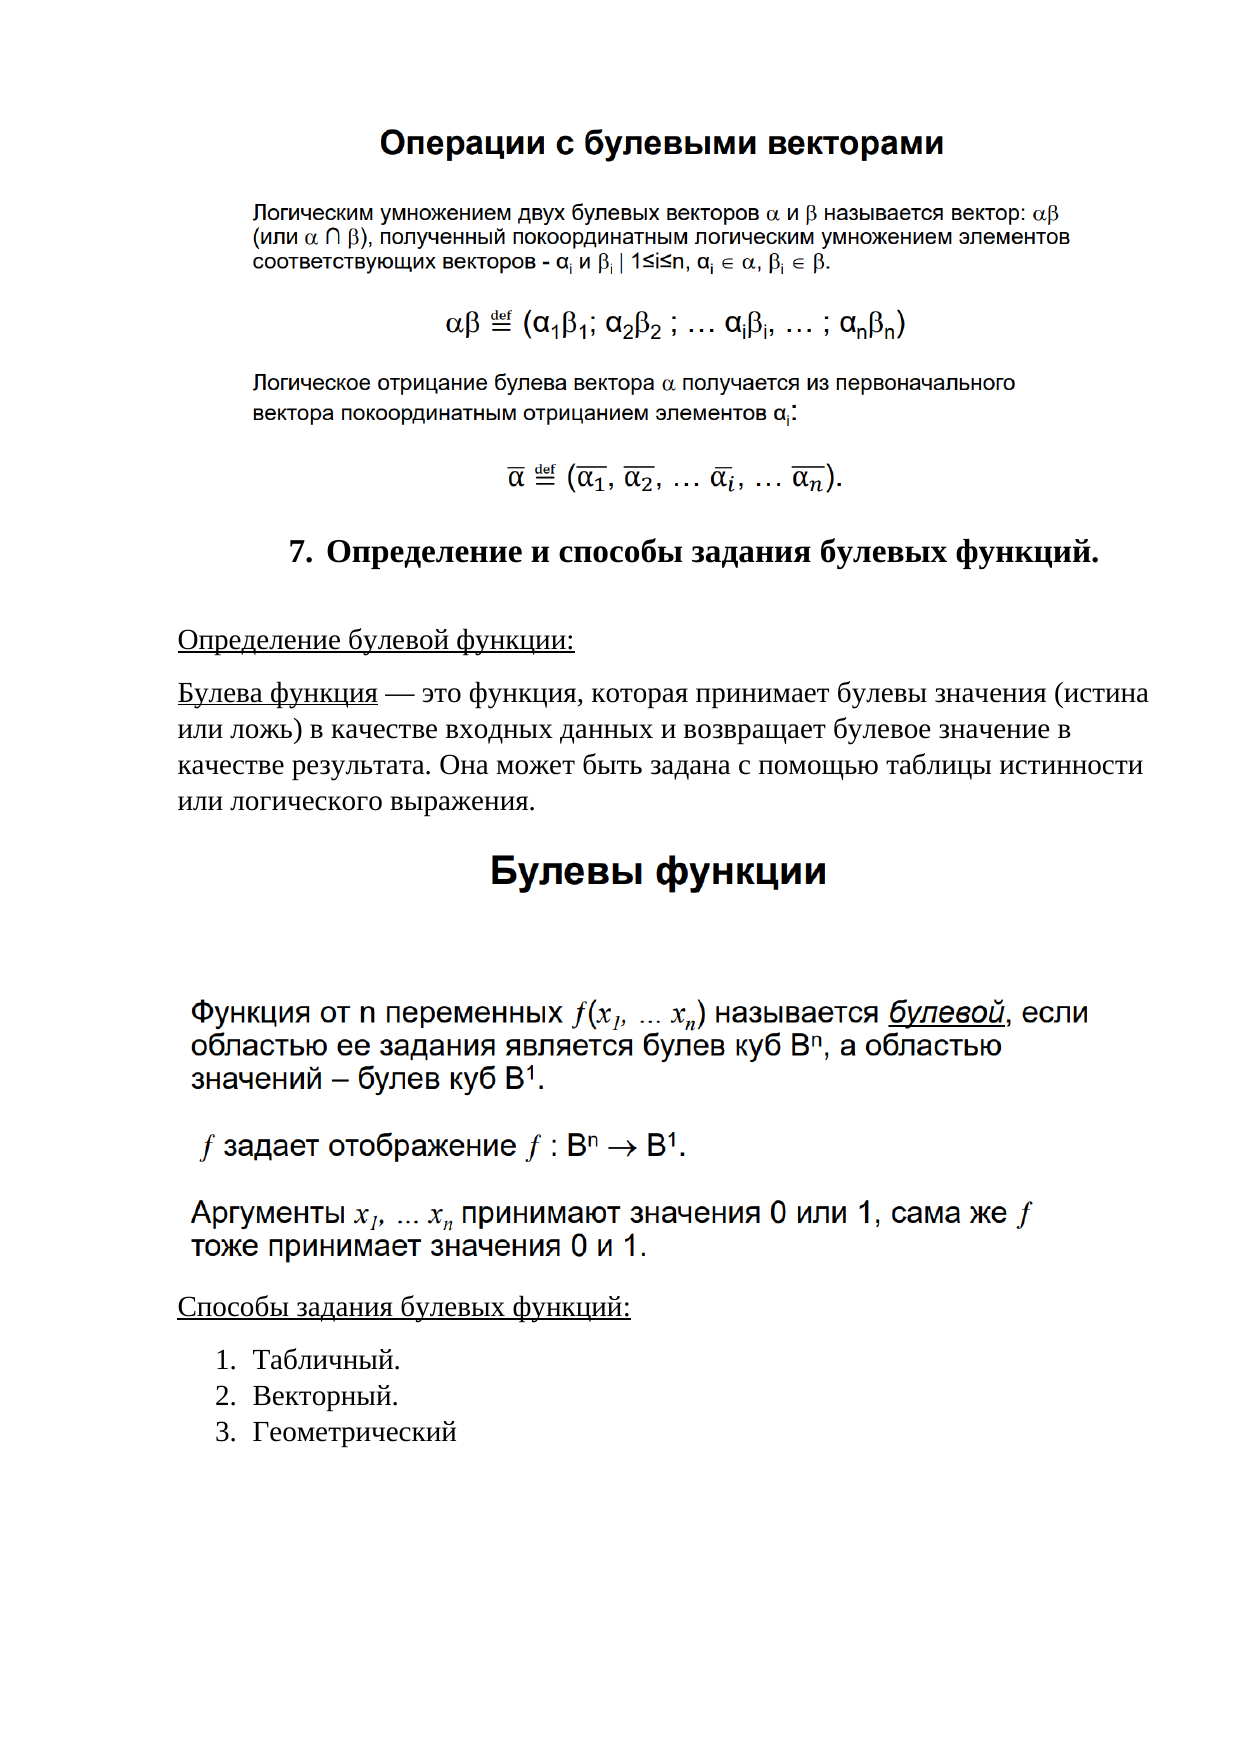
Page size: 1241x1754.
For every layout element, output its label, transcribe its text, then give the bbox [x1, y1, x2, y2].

picture [251, 118, 1078, 512]
picture [177, 836, 1152, 1271]
text Булева функция — это функция, которая принимает булевы значения (истина или ложь) в качестве входных данных и возвращает булевое значение в качестве результата. Она может быть задана с помощью таблицы истинности или логического выражения. [177, 675, 1152, 817]
text Определение булевой функции: [177, 622, 1152, 656]
list Векторный. [215, 1378, 1152, 1412]
text Определение и способы задания булевых функций. [236, 531, 1152, 569]
list Табличный. [215, 1342, 1152, 1376]
list Геометрический [215, 1414, 1152, 1448]
text Способы задания булевых функций: [177, 1289, 1152, 1323]
